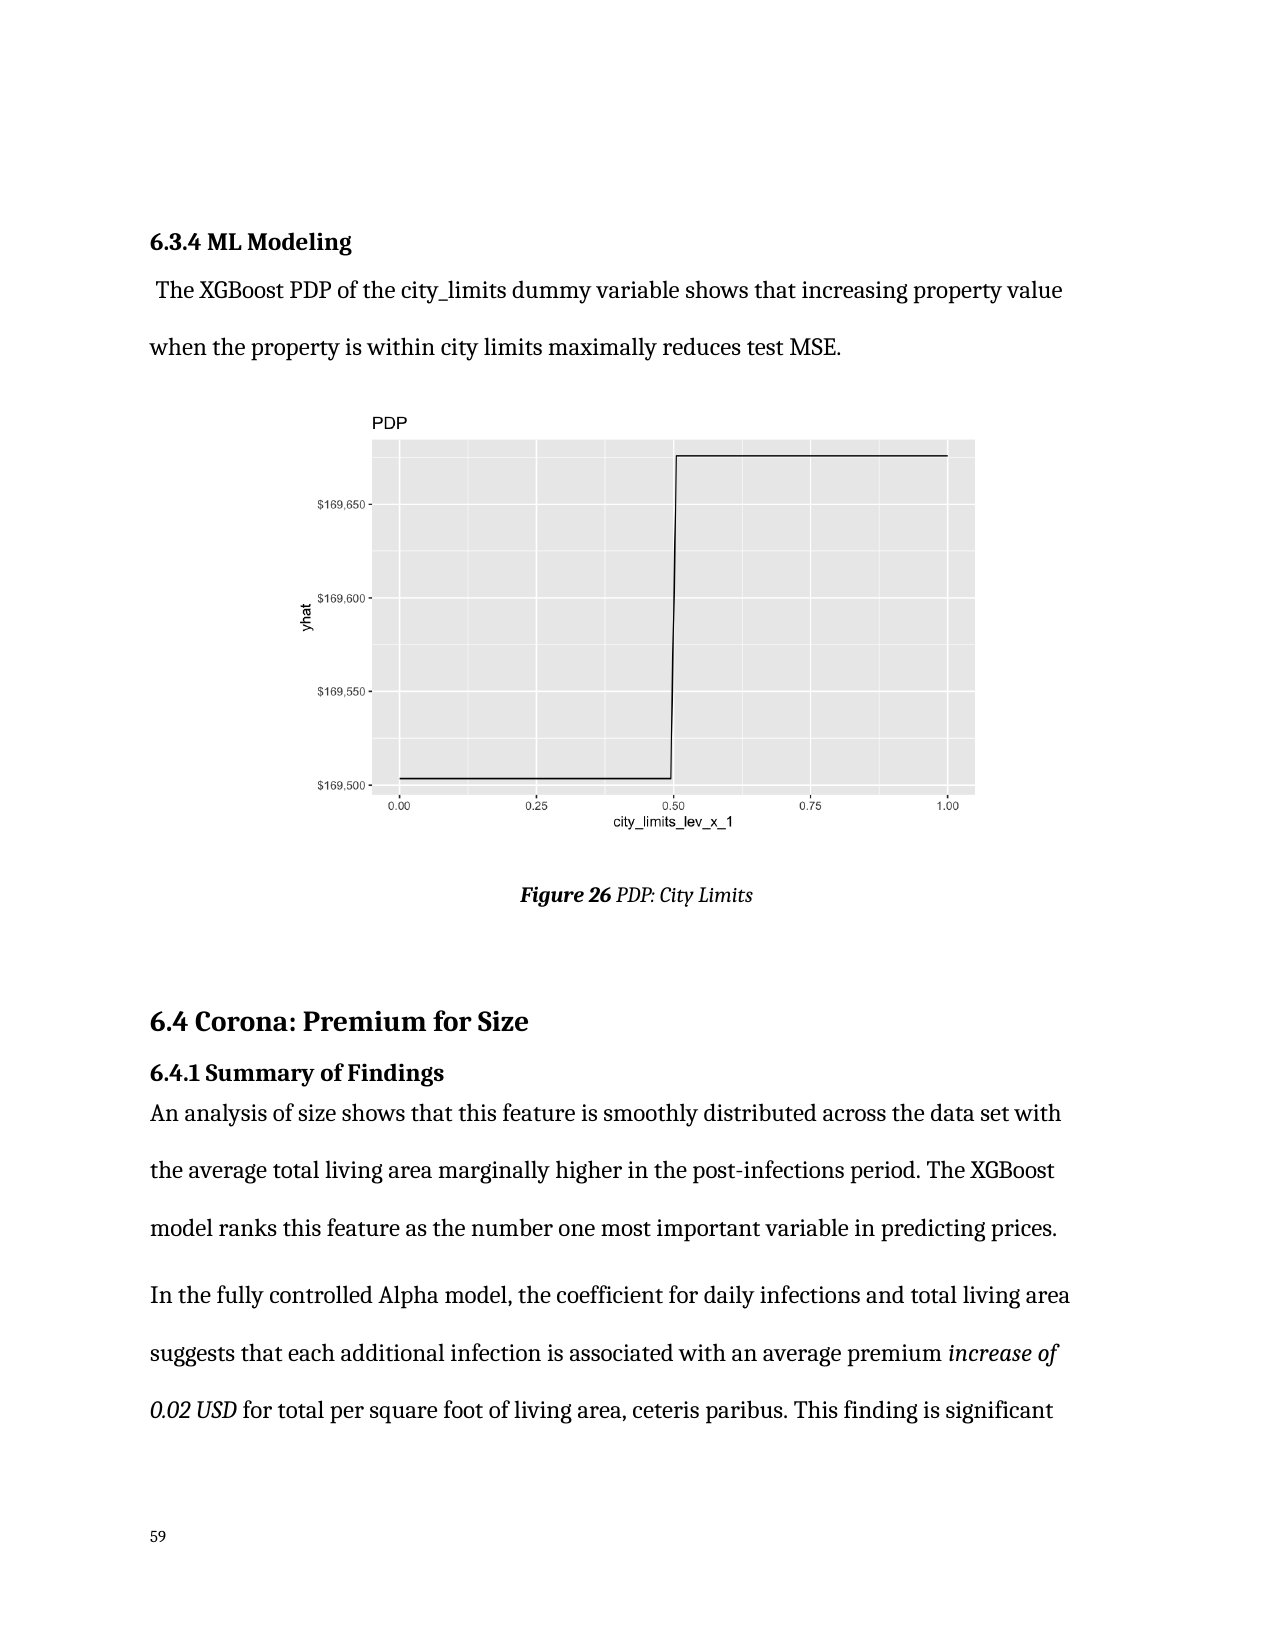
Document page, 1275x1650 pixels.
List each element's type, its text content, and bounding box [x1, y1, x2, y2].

subtitle 6.4 Corona: Premium for Size [150, 1005, 1125, 1038]
picture [293, 409, 982, 836]
text Figure 26 PDP: City Limits [150, 883, 1125, 908]
text The XGBoost PDP of the city_limits dummy variable shows that increasing property value when the property is within city limits maximally reduces test MSE. [150, 276, 1125, 362]
subtitle 6.4.1 Summary of Findings [150, 1059, 1125, 1088]
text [150, 1281, 1075, 1425]
subtitle 6.3.4 ML Modeling [150, 228, 1125, 257]
text An analysis of size shows that this feature is smoothly distributed across the data set with the average total living area marginally higher in the post-infections period. The XGBoost model ranks this feature as the number one most important variable in predicting prices. [150, 1098, 1075, 1242]
